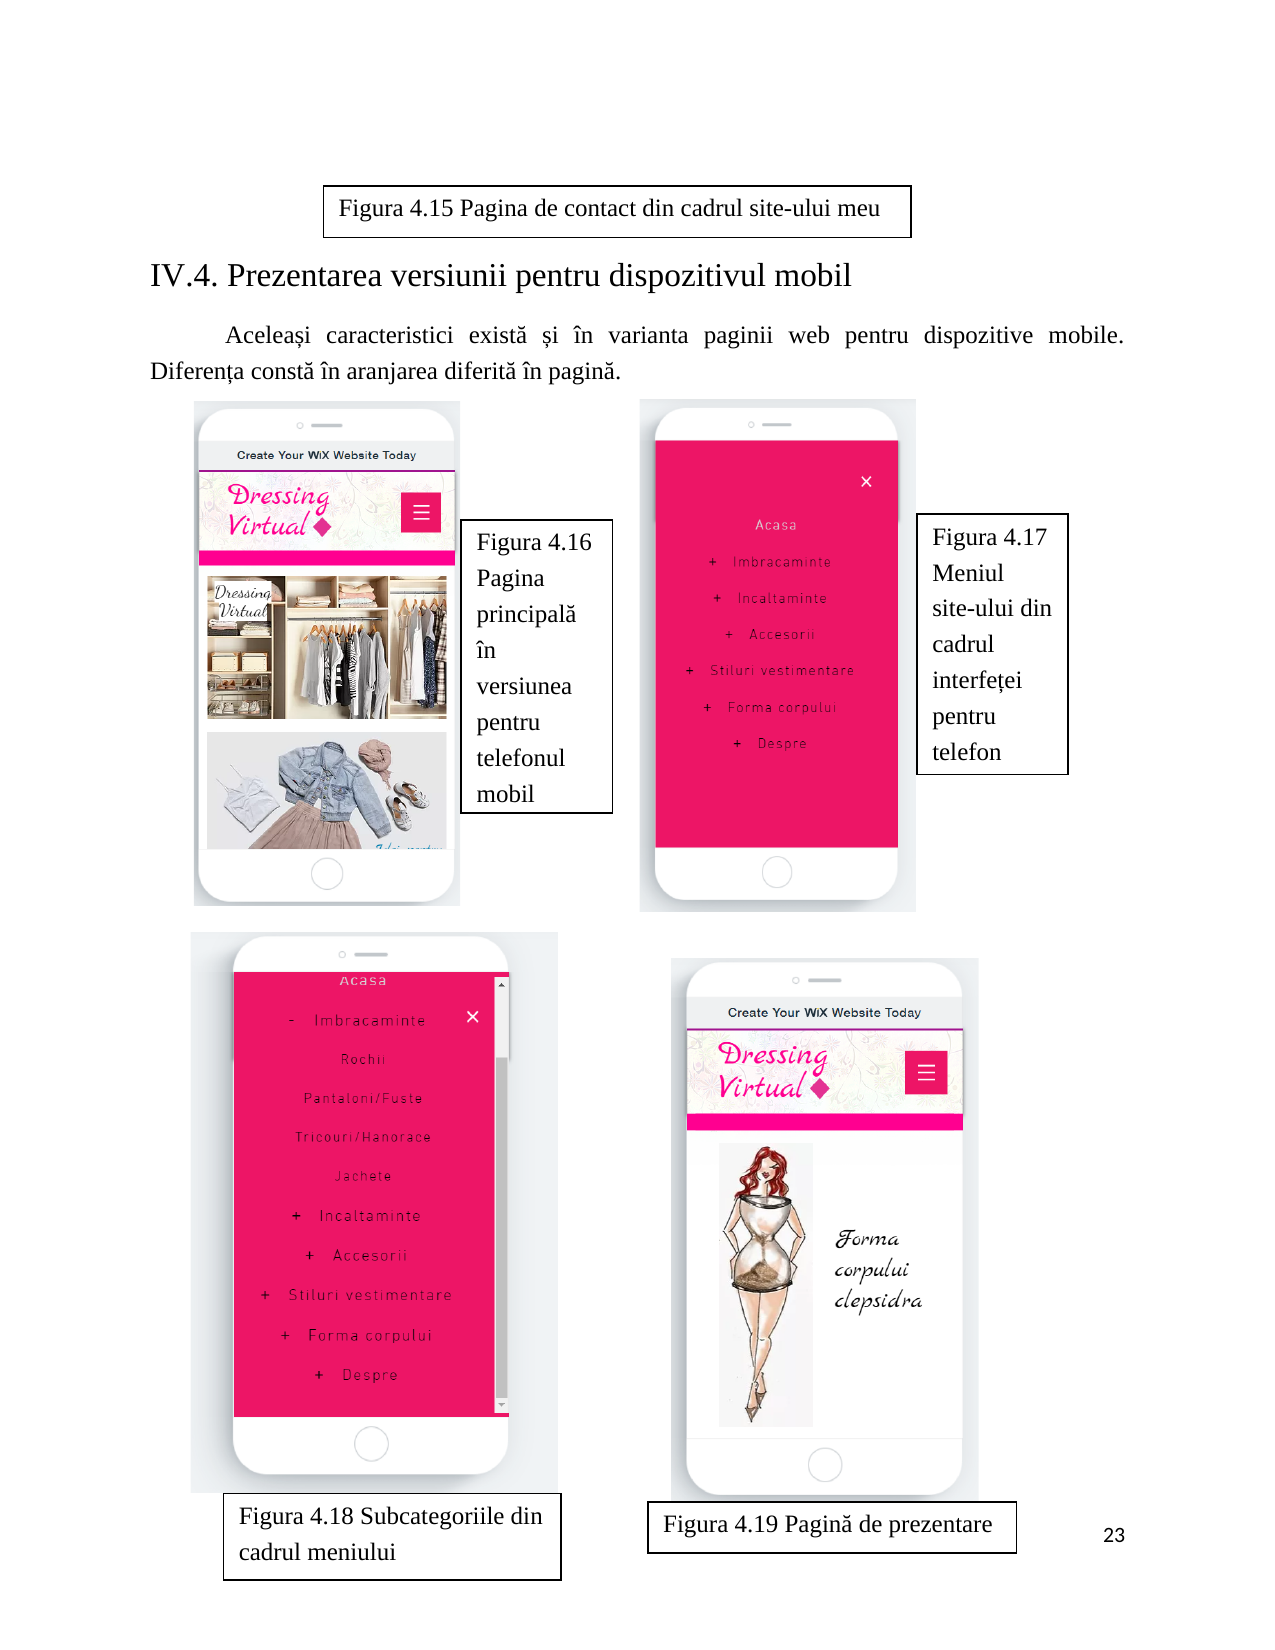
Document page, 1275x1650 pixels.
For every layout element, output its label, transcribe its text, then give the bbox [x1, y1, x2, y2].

picture [671, 958, 979, 1501]
picture [190, 932, 558, 1493]
text Aceleași caracteristici există și în varianta paginii web pentru dispozitive mobile. Diferența constă în aranjarea diferită în pagină. [150, 320, 1125, 384]
subtitle IV.4. Prezentarea versiunii pentru dispozitivul mobil [150, 255, 1125, 293]
picture [193, 401, 461, 906]
picture [639, 399, 916, 912]
